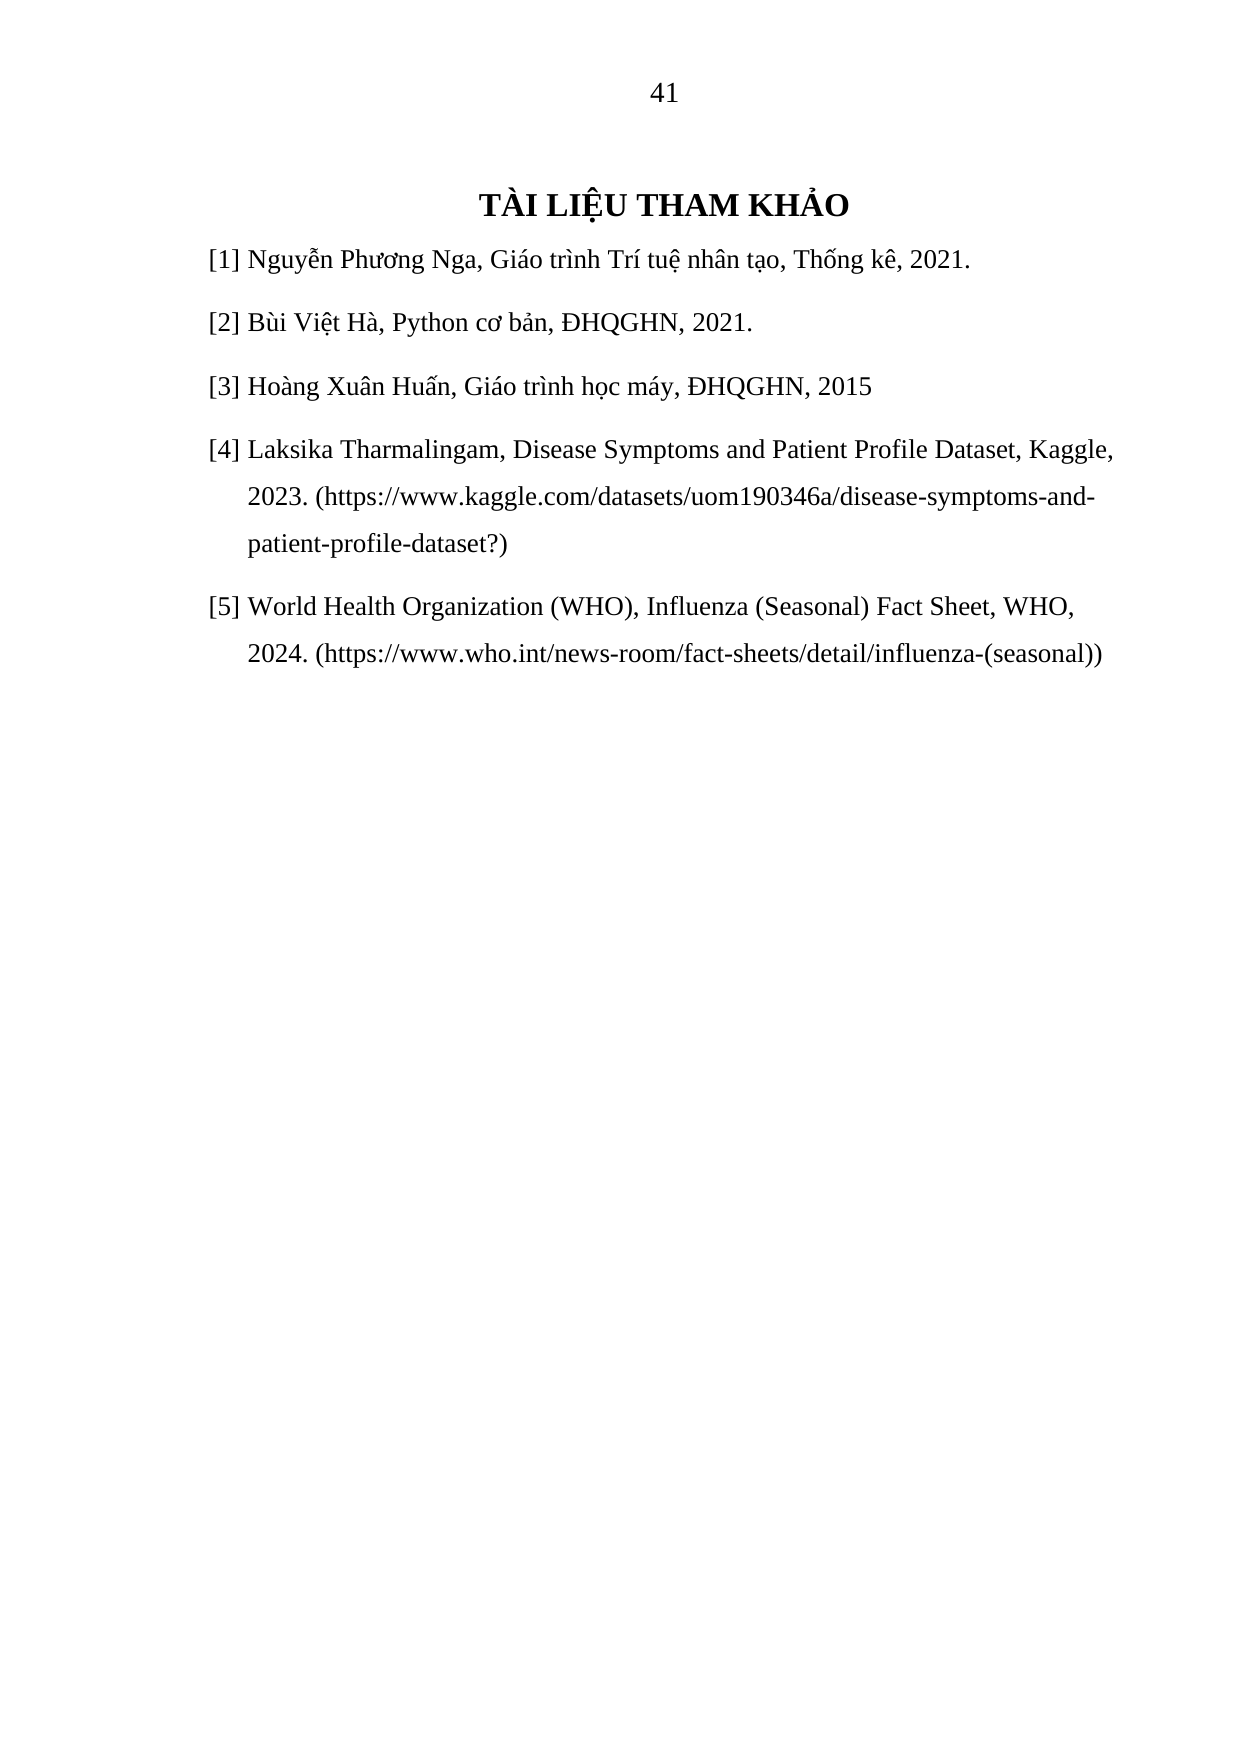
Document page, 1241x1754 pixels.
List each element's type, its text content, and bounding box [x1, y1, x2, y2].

table_cell [5] [207, 589, 246, 699]
table_cell Bùi Việt Hà, Python cơ bản, ĐHQGHN, 2021. [246, 305, 1122, 368]
table_header [1] [207, 241, 246, 305]
table_cell World Health Organization (WHO), Influenza (Seasonal) Fact Sheet, WHO, 2024. (https://www.who.int/news-room/fact-sheets/detail/influenza-(seasonal)) [246, 589, 1122, 699]
subtitle TÀI LIỆU THAM KHẢO [207, 185, 1122, 223]
table_cell [3] [207, 368, 246, 432]
table_cell Laksika Tharmalingam, Disease Symptoms and Patient Profile Dataset, Kaggle, 2023. (https://www.kaggle.com/datasets/uom190346a/disease-symptoms-and-patient-profile-dataset?) [246, 432, 1122, 588]
table_cell [4] [207, 432, 246, 588]
table_cell Hoàng Xuân Huấn, Giáo trình học máy, ĐHQGHN, 2015 [246, 368, 1122, 432]
table_cell [2] [207, 305, 246, 368]
table_header Nguyễn Phương Nga, Giáo trình Trí tuệ nhân tạo, Thống kê, 2021. [246, 241, 1122, 305]
